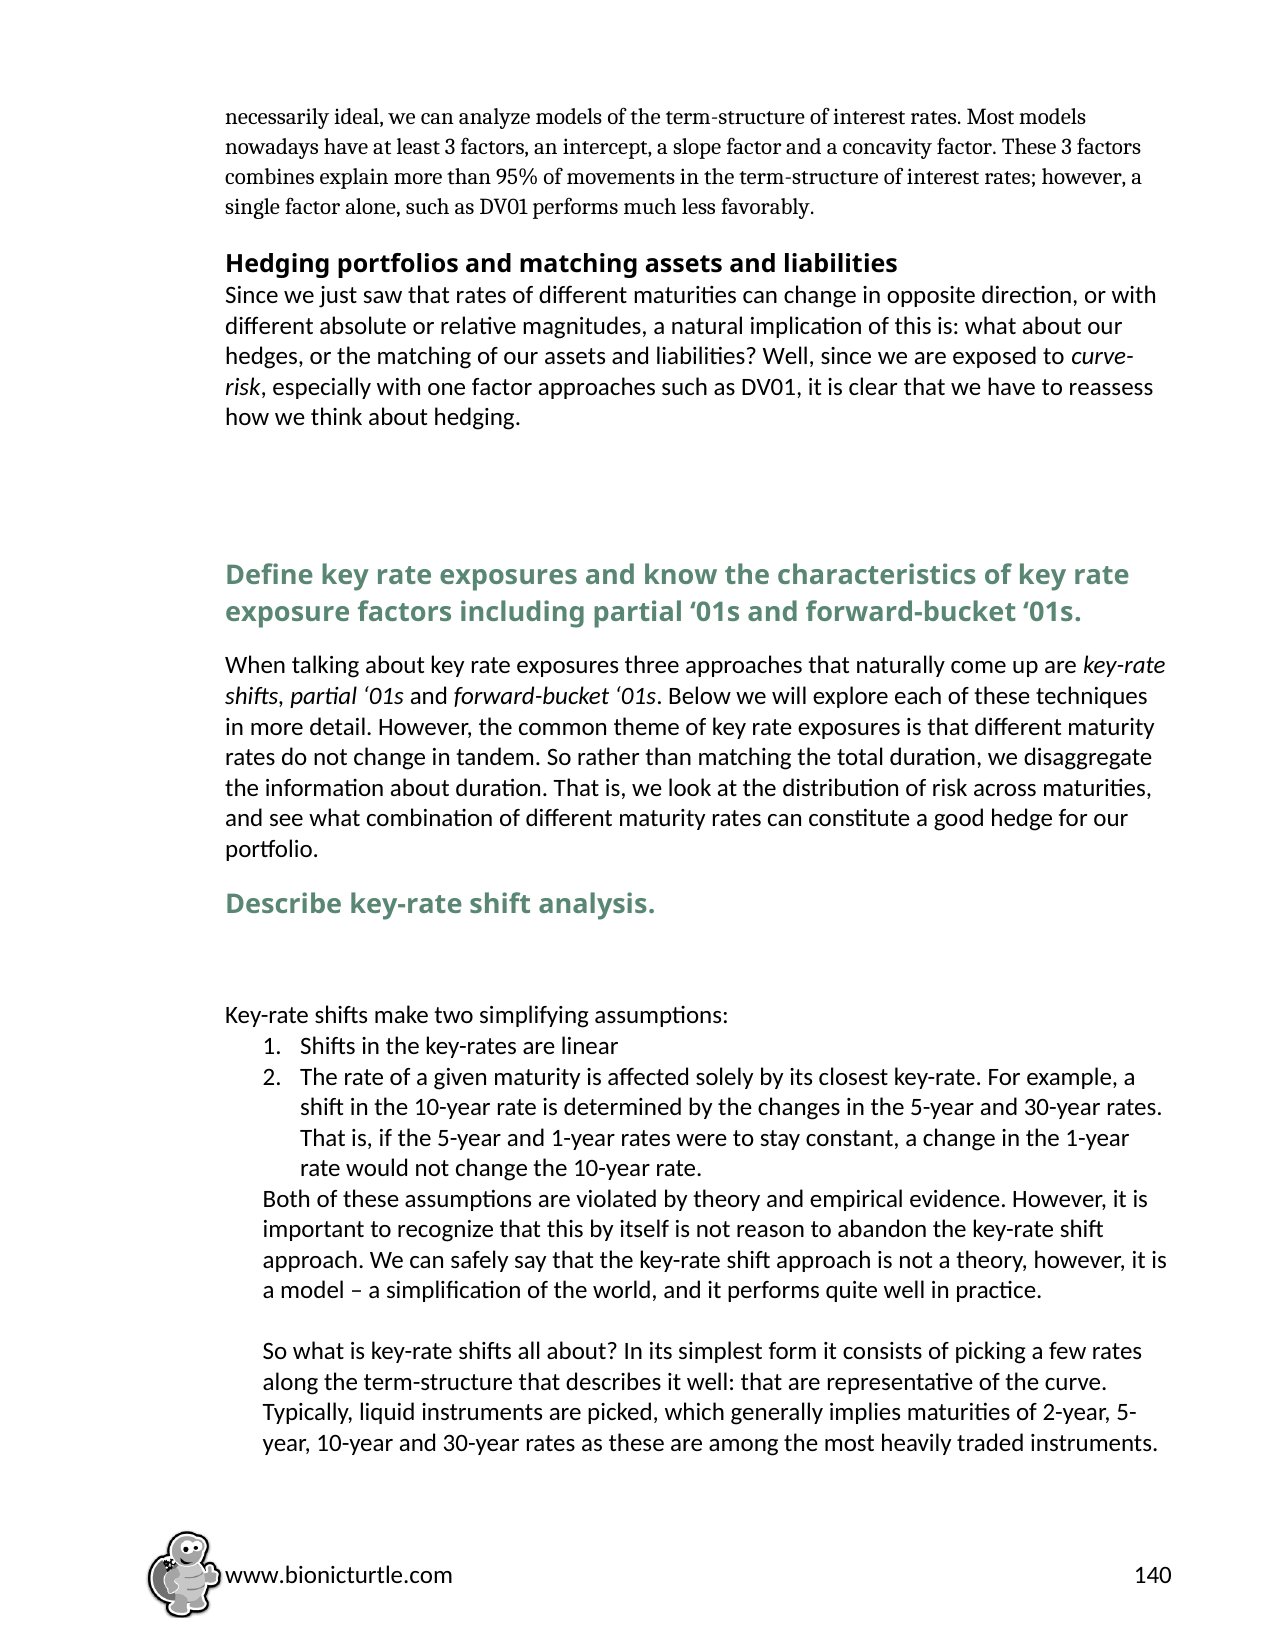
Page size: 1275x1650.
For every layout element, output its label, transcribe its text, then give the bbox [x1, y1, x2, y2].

subtitle Define key rate exposures and know the characteristics of key rate exposure factors including partial ‘01s and forward-bucket ‘01s. [225, 555, 1172, 629]
subtitle Describe key-rate shift analysis. [225, 884, 1172, 921]
